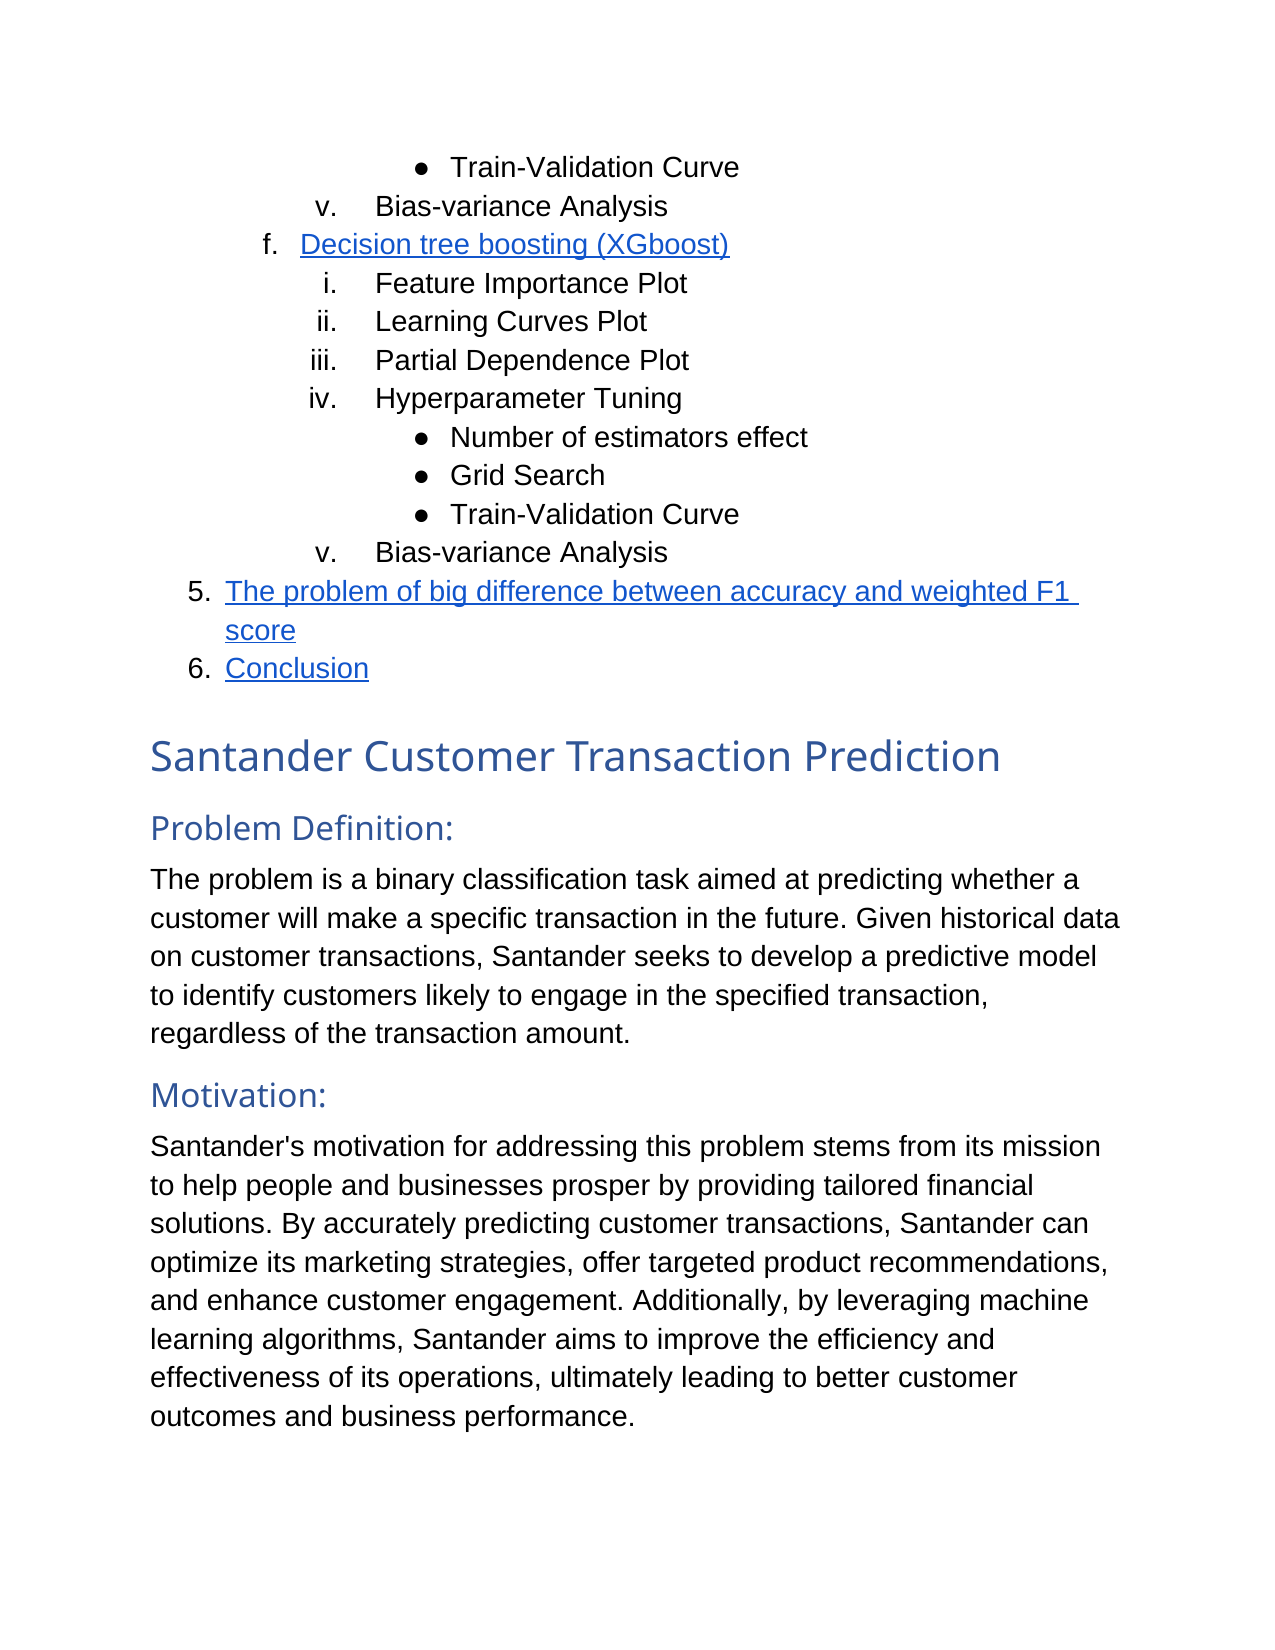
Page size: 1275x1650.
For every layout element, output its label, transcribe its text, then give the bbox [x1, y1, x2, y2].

subtitle Problem Definition: [150, 805, 1125, 850]
list Hyperparameter Tuning [337, 381, 1125, 415]
list Learning Curves Plot [337, 304, 1125, 338]
list Train-Validation Curve [412, 497, 1125, 530]
text The problem is a binary classification task aimed at predicting whether a customer will make a specific transaction in the future. Given historical data on customer transactions, Santander seeks to develop a predictive model to identify customers likely to engage in the specified transaction, regardless of the transaction amount. [150, 862, 1125, 1050]
list Partial Dependence Plot [337, 343, 1125, 376]
subtitle Motivation: [150, 1072, 1125, 1117]
list Grid Search [412, 458, 1125, 492]
list Bias-variance Analysis [337, 535, 1125, 569]
text Santander's motivation for addressing this problem stems from its mission to help people and businesses prosper by providing tailored financial solutions. By accurately predicting customer transactions, Santander can optimize its marketing strategies, offer targeted product recommendations, and enhance customer engagement. Additionally, by leveraging machine learning algorithms, Santander aims to improve the efficiency and effectiveness of its operations, ultimately leading to better customer outcomes and business performance. [150, 1129, 1125, 1432]
list Conclusion [187, 651, 1125, 684]
list Decision tree boosting (XGboost) [262, 227, 1125, 261]
list Bias-variance Analysis [337, 188, 1125, 222]
list Feature Importance Plot [337, 266, 1125, 299]
list The problem of big difference between accuracy and weighted F1 score [187, 574, 1125, 646]
list Train-Validation Curve [412, 150, 1125, 183]
subtitle Santander Customer Transaction Prediction [150, 727, 1125, 784]
list Number of estimators effect [412, 420, 1125, 453]
